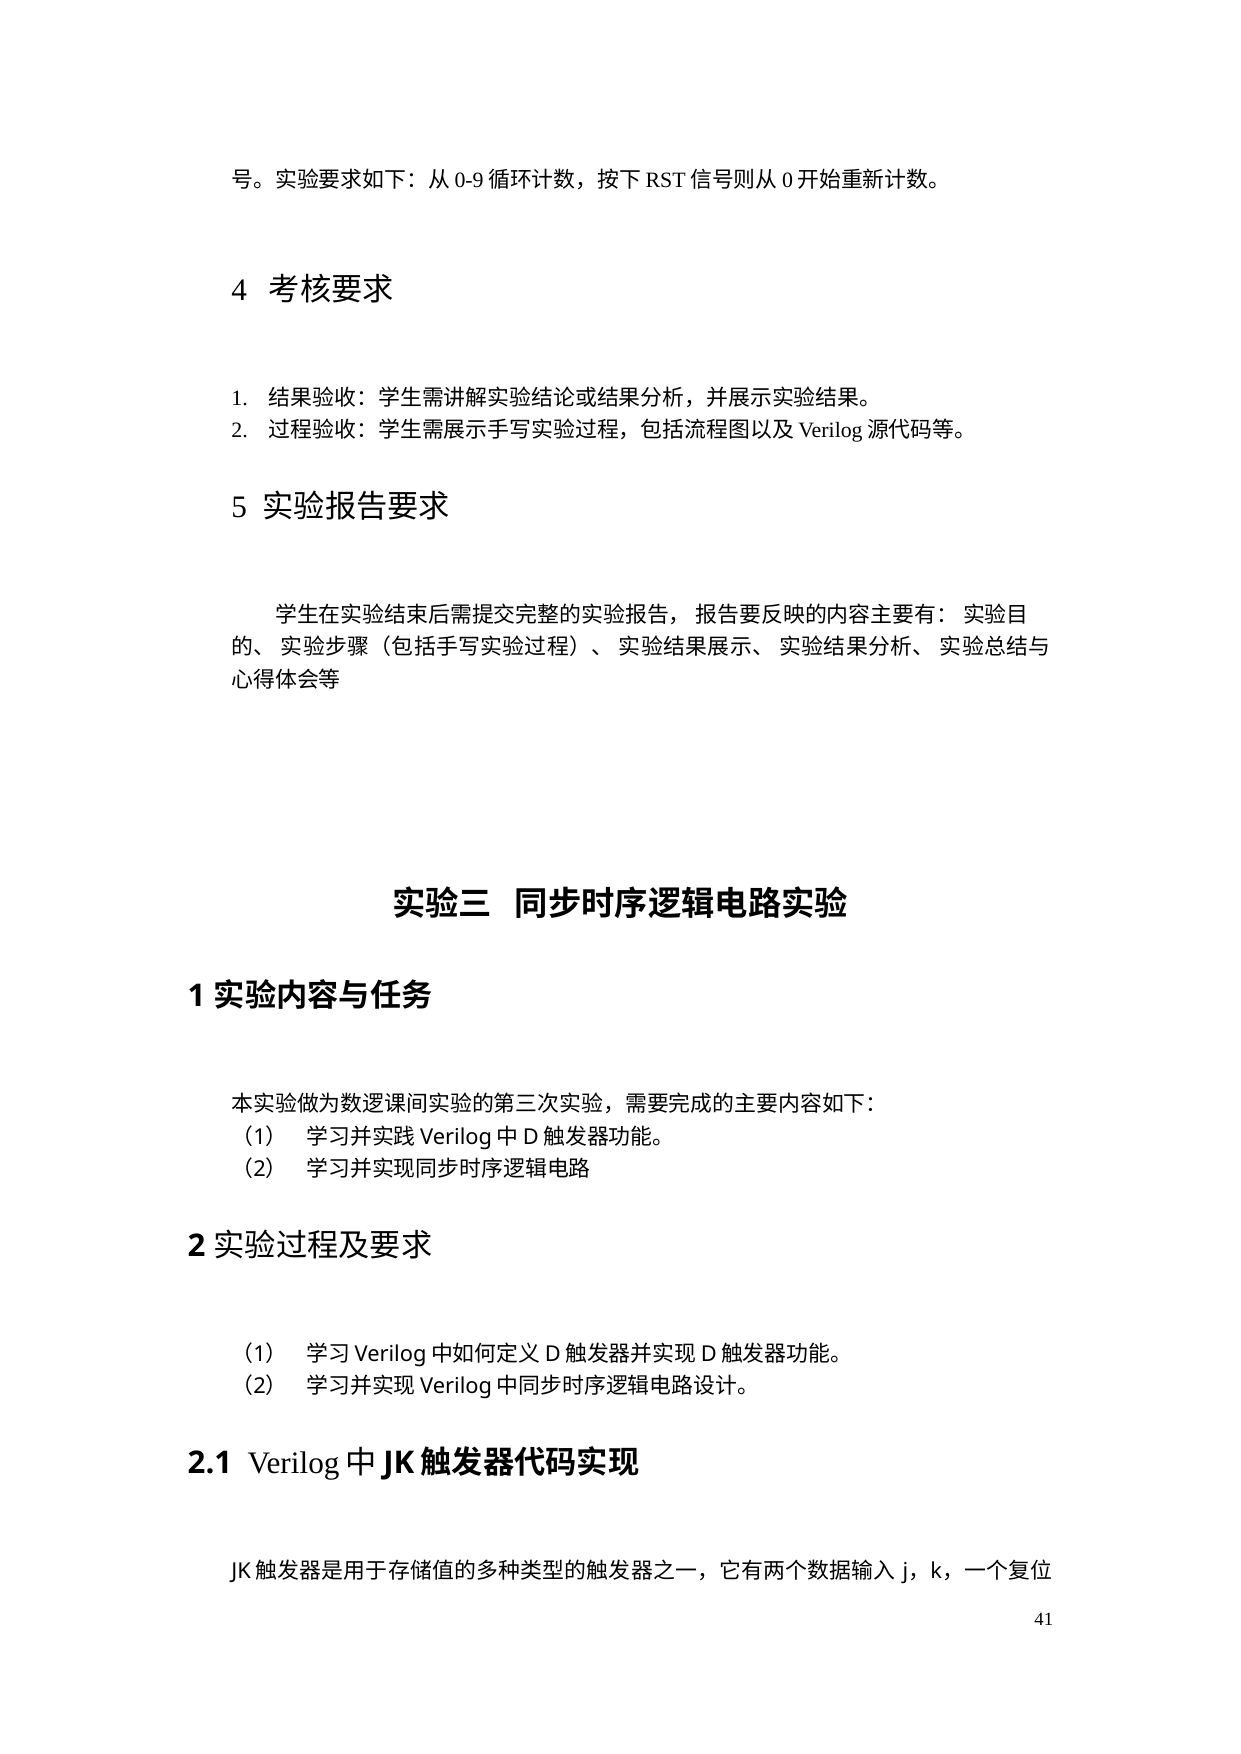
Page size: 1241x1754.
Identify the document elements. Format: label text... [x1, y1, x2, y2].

list 考核要求 [231, 254, 1053, 319]
text 5 实验报告要求 [231, 471, 1053, 536]
text 2.1 Verilog中JK触发器代码实现 [187, 1428, 1053, 1493]
text 学生在实验结束后需提交完整的实验报告， 报告要反映的内容主要有： 实验目 [231, 596, 1053, 629]
list 过程验收：学生需展示手写实验过程，包括流程图以及Verilog源代码等。 [231, 412, 1053, 444]
list 学习并实践Verilog中D触发器功能。 [231, 1118, 1053, 1151]
text 1 实验内容与任务 [187, 961, 1053, 1026]
text 号。实验要求如下：从0-9循环计数，按下RST信号则从0开始重新计数。 [187, 162, 1053, 194]
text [187, 1553, 1053, 1586]
text 的、 实验步骤（包括手写实验过程）、 实验结果展示、 实验结果分析、 实验总结与心得体会等 [231, 629, 1053, 694]
list 学习Verilog中如何定义D触发器并实现D触发器功能。 [231, 1336, 1053, 1368]
subtitle 实验三 同步时序逻辑电路实验 [187, 869, 1053, 934]
list 学习并实现同步时序逻辑电路 [231, 1151, 1053, 1183]
text 本实验做为数逻课间实验的第三次实验，需要完成的主要内容如下： [187, 1086, 1053, 1118]
list 结果验收：学生需讲解实验结论或结果分析，并展示实验结果。 [231, 379, 1053, 412]
text 2 实验过程及要求 [187, 1211, 1053, 1276]
list 学习并实现Verilog中同步时序逻辑电路设计。 [231, 1368, 1053, 1401]
